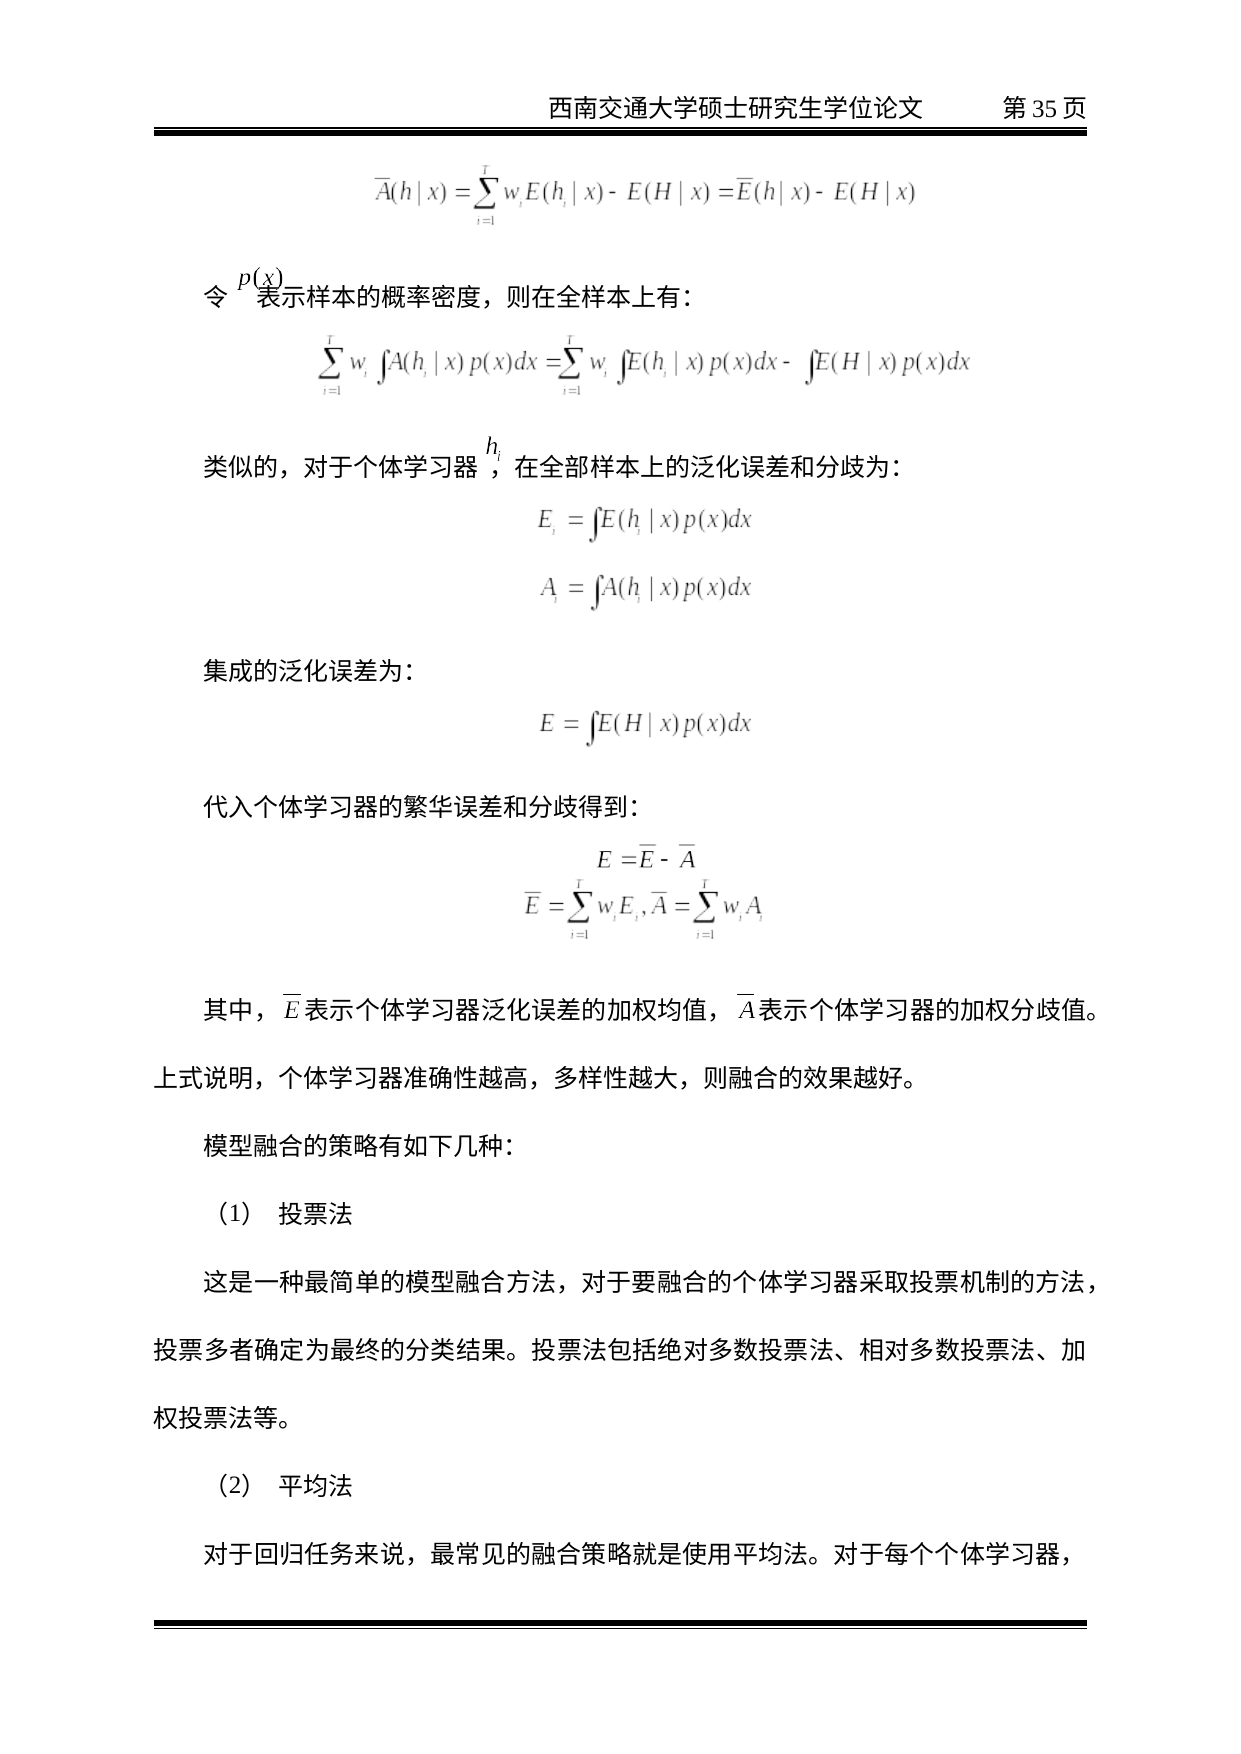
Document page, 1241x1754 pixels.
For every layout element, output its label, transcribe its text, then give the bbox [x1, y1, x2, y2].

text 类似的，对于个体学习器 ，在全部样本上的泛化误差和分歧为： [153, 432, 1087, 499]
text 这是一种最简单的模型融合方法，对于要融合的个体学习器采取投票机制的方法，投票多者确定为最终的分类结果。投票法包括绝对多数投票法、相对多数投票法、加权投票法等。 [153, 1247, 1087, 1450]
text 其中，表示个体学习器泛化误差的加权均值，表示个体学习器的加权分歧值。上式说明，个体学习器准确性越高，多样性越大，则融合的效果越好。 [153, 975, 1087, 1111]
text 集成的泛化误差为： [153, 635, 1087, 703]
text 代入个体学习器的繁华误差和分歧得到： [153, 771, 1087, 839]
text 令 表示样本的概率密度，则在全样本上有： [153, 262, 1087, 330]
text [153, 1518, 1087, 1586]
list 投票法 [203, 1179, 1087, 1247]
list 平均法 [203, 1450, 1087, 1518]
text 模型融合的策略有如下几种： [153, 1111, 1087, 1179]
